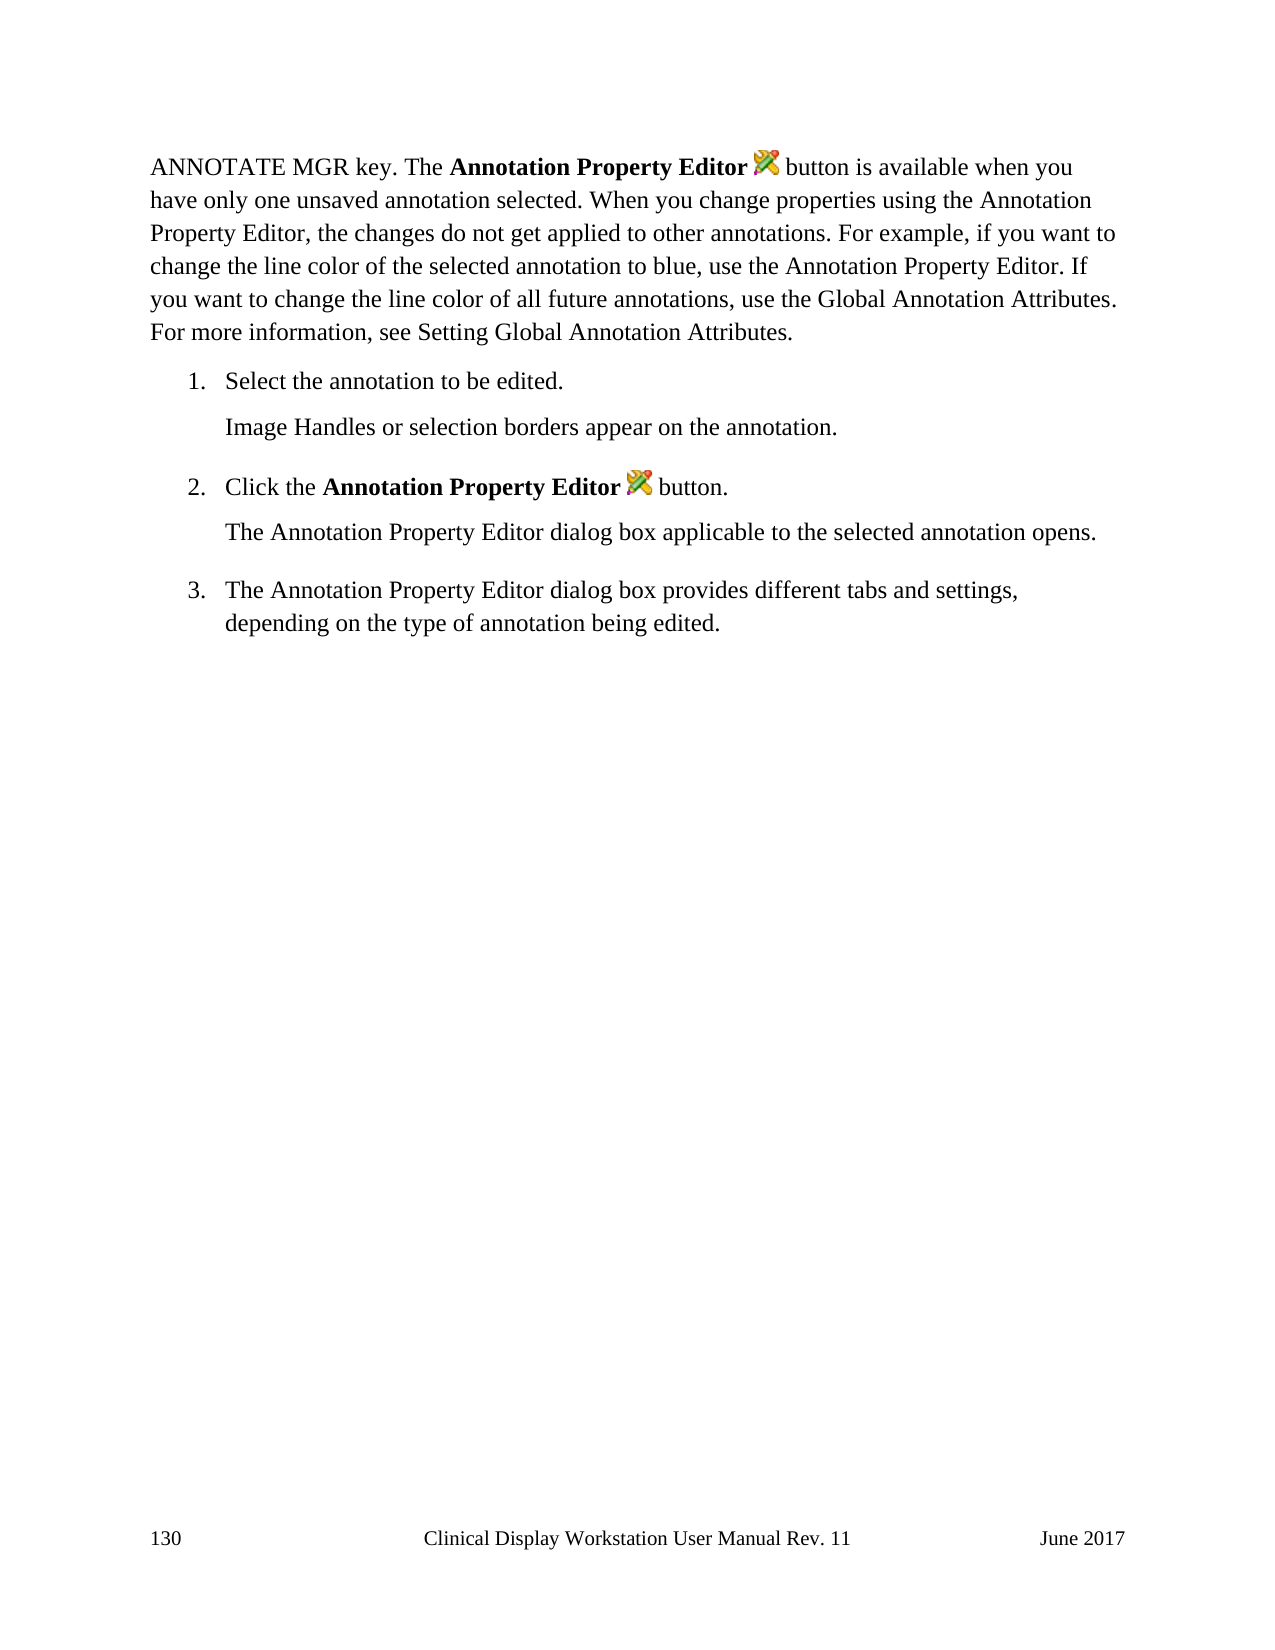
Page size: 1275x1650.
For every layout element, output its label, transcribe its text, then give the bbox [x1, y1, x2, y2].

list The Annotation Property Editor dialog box provides different tabs and settings, depending on the type of annotation being edited. [187, 575, 1125, 637]
picture [627, 470, 653, 495]
text Image Handles or selection borders appear on the annotation. [225, 412, 1125, 441]
list Select the annotation to be edited. [187, 366, 1125, 395]
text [150, 150, 1125, 346]
picture [754, 150, 780, 175]
list Click the Annotation Property Editor button. [187, 470, 1125, 500]
text The Annotation Property Editor dialog box applicable to the selected annotation opens. [225, 517, 1125, 546]
